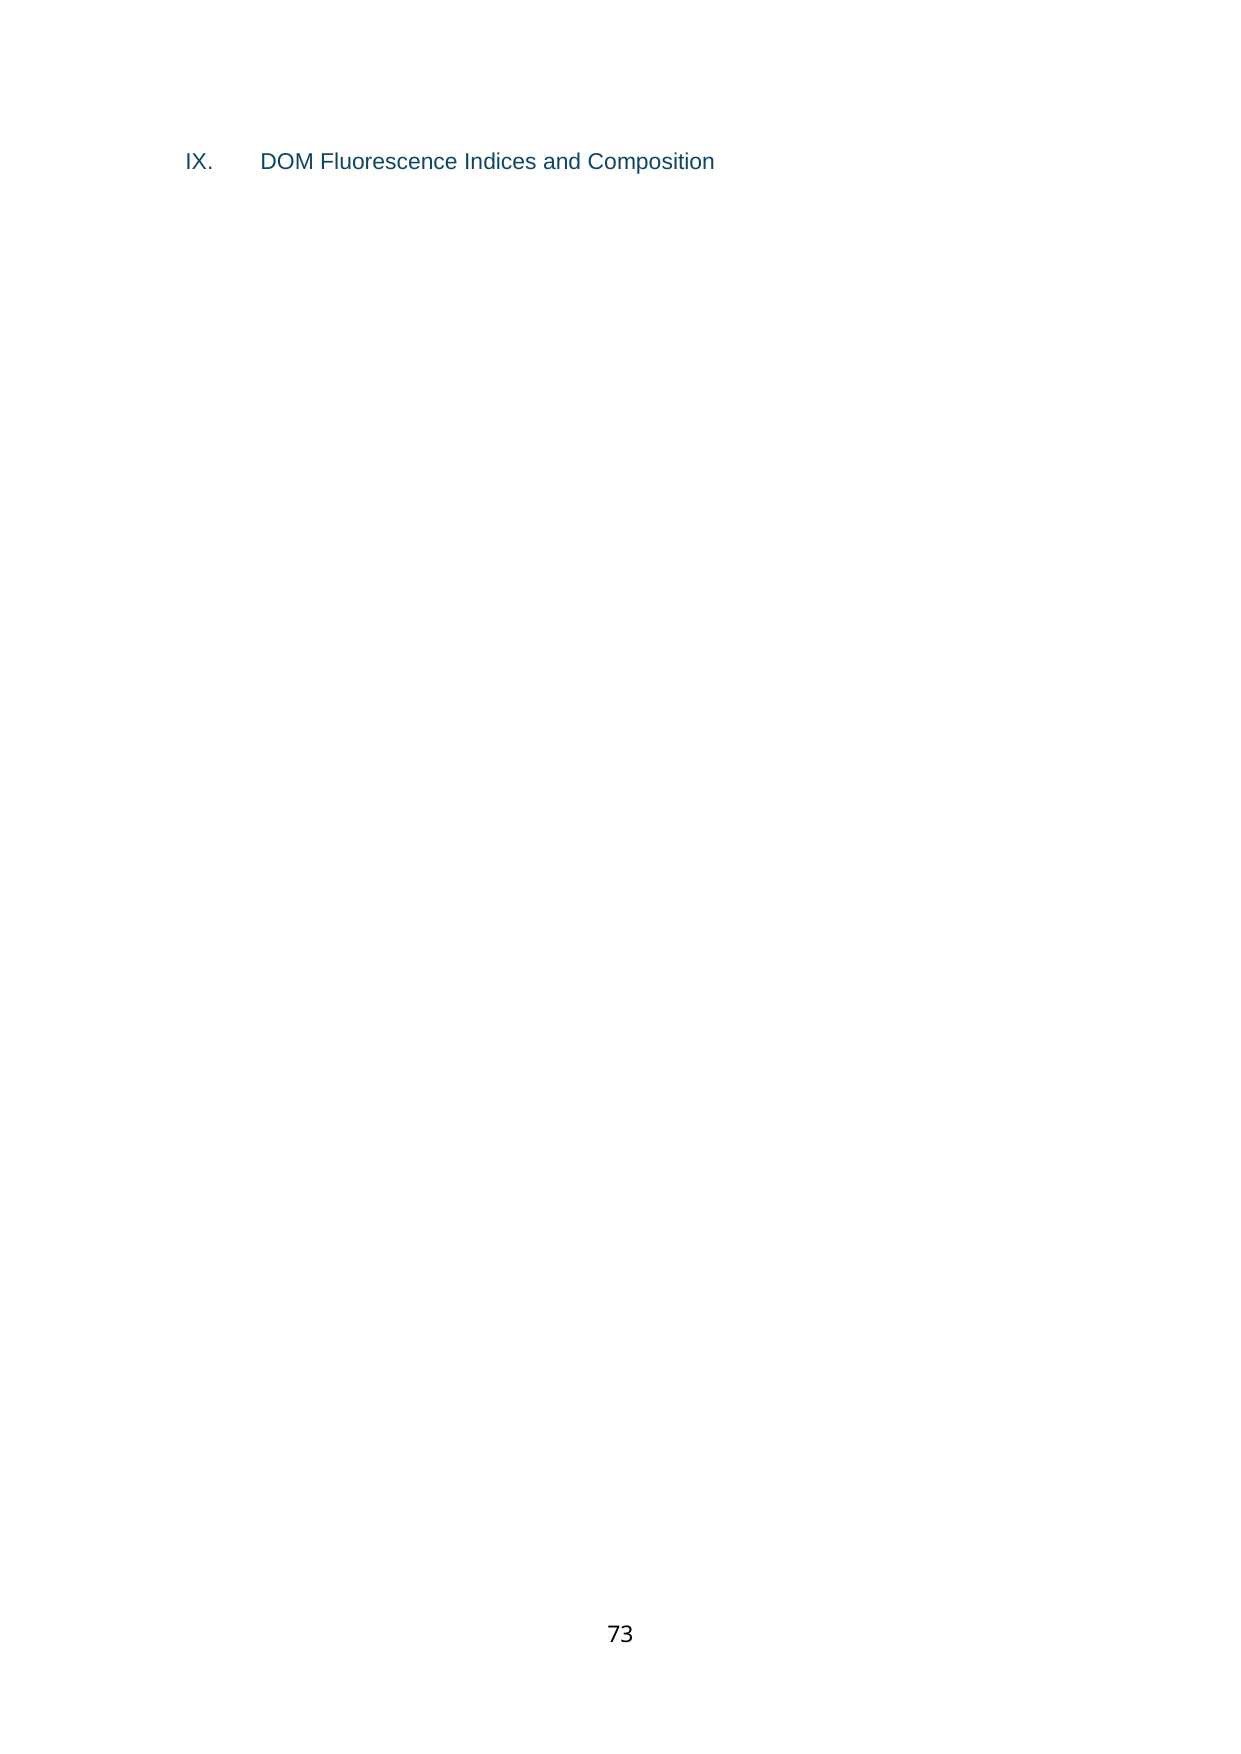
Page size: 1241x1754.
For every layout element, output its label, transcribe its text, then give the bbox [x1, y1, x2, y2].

subtitle DOM Fluorescence Indices and Composition [185, 148, 1093, 174]
